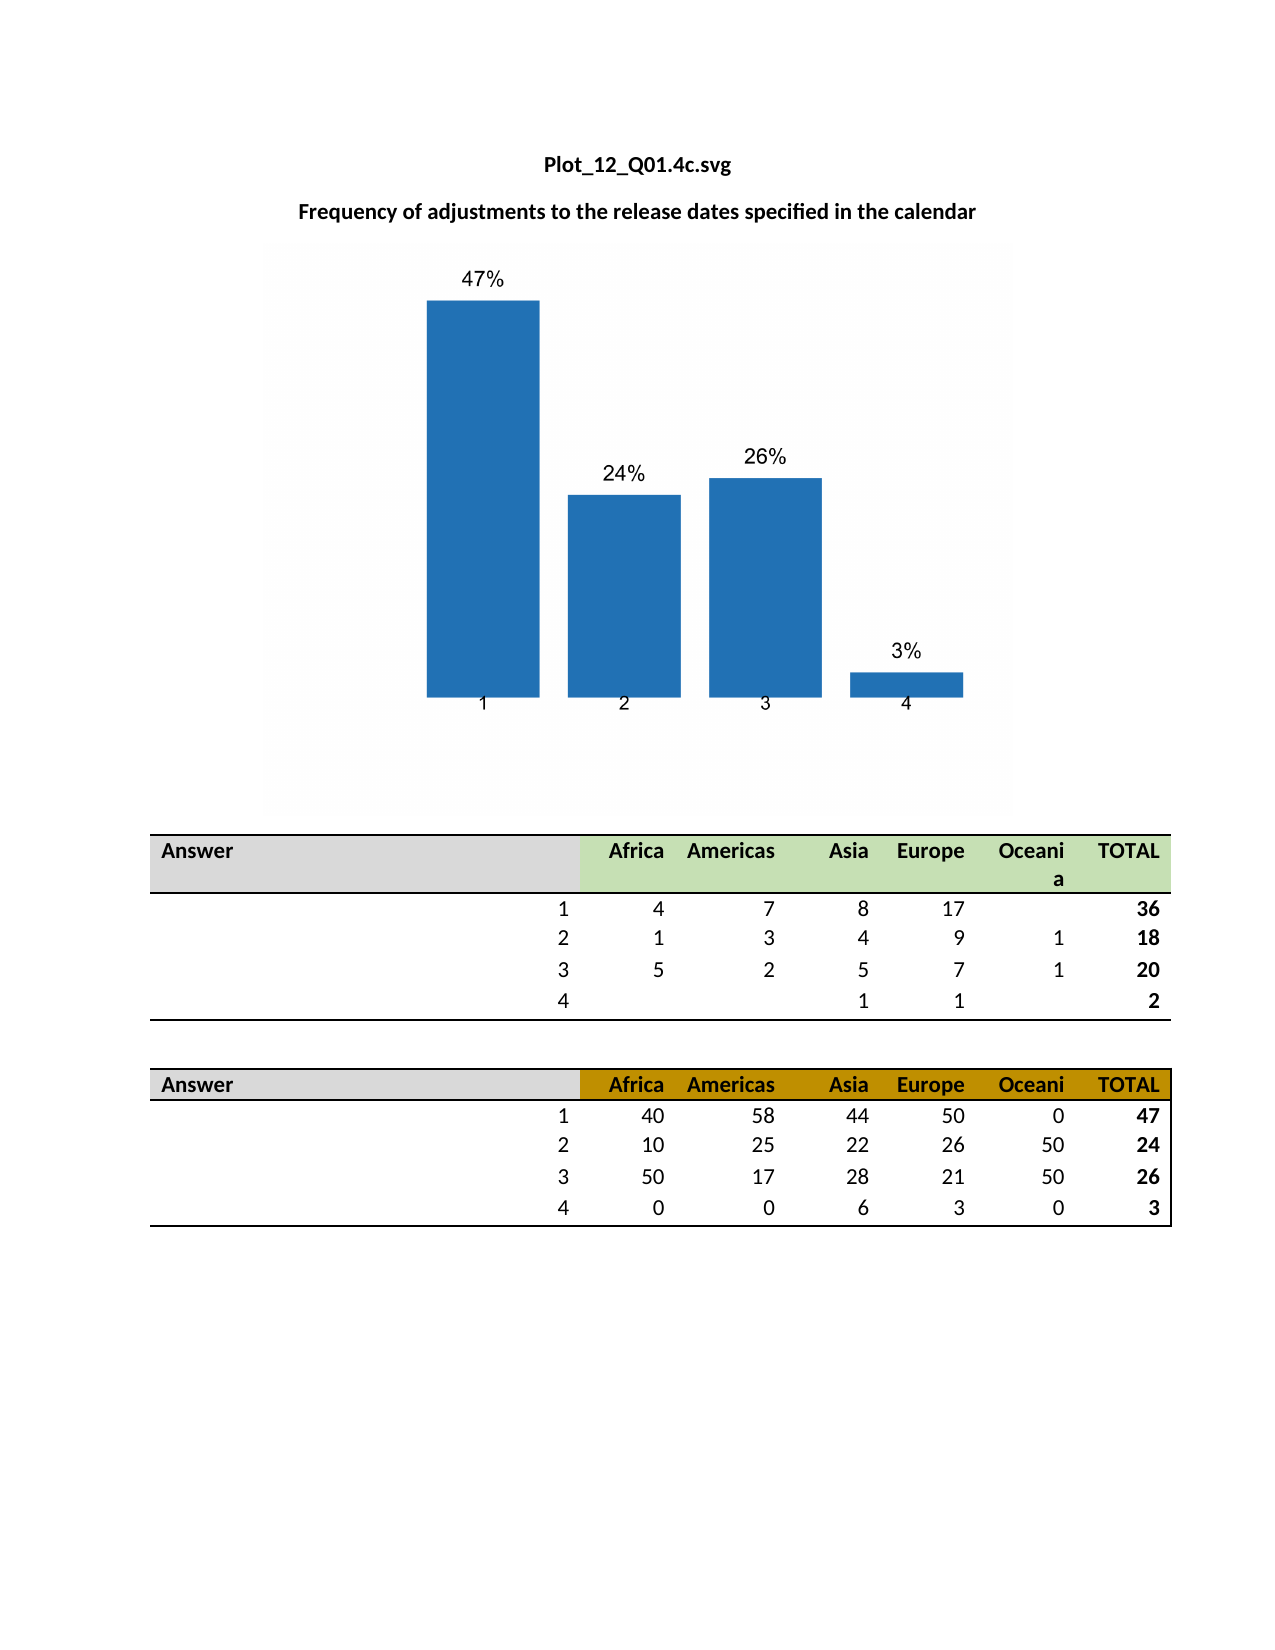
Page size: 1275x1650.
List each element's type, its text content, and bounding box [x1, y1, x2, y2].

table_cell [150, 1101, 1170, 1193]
text Plot_12_Q01.4c.svg [150, 150, 1125, 178]
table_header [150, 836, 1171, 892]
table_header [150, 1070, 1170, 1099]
text Frequency of adjustments to the release dates specified in the calendar [150, 197, 1125, 225]
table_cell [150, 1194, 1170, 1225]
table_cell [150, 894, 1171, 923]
picture [262, 243, 1013, 816]
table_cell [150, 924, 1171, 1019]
